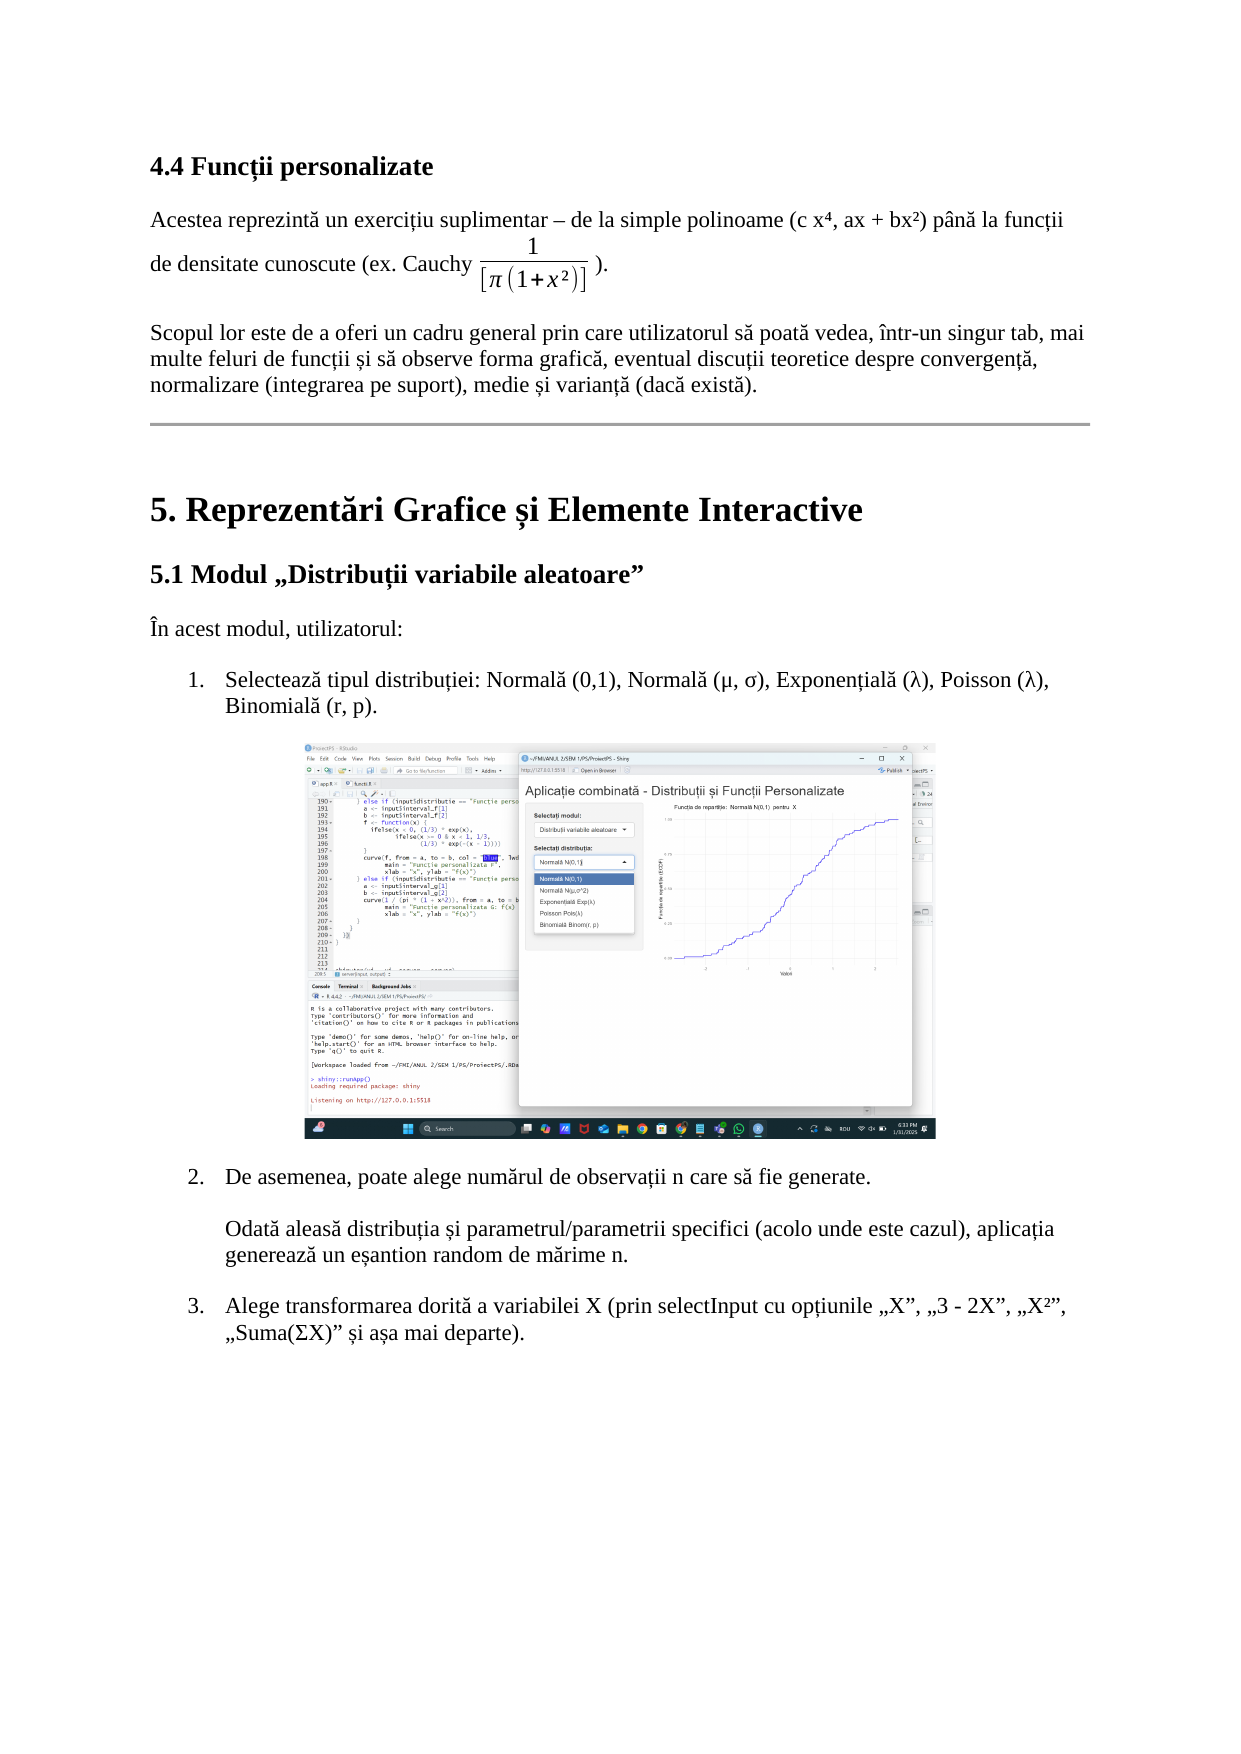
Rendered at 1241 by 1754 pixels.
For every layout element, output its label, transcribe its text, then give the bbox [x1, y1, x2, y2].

list De asemenea, poate alege numărul de observații n care să fie generate. [187, 1163, 1090, 1190]
text În acest modul, utilizatorul: [150, 615, 1090, 641]
subtitle 5. Reprezentări Grafice și Elemente Interactive [150, 488, 1090, 529]
subtitle 5.1 Modul „Distribuții variabile aleatoare” [150, 558, 1090, 590]
list Alege transformarea dorită a variabilei X (prin selectInput cu opțiunile „X”, „3 - 2X”, „X²”, „Suma(ΣX)” și așa mai departe). [187, 1292, 1090, 1345]
list Selectează tipul distribuției: Normală (0,1), Normală (μ, σ), Exponențială (λ), Poisson (λ), Binomială (r, p). [187, 666, 1090, 719]
picture [304, 743, 936, 1139]
text Acestea reprezintă un exercițiu suplimentar – de la simple polinoame (c x⁴, ax + bx²) până la funcții de densitate cunoscute (ex. Cauchy ). [150, 206, 1090, 294]
text Odată aleasă distribuția și parametrul/parametrii specifici (acolo unde este cazul), aplicația generează un eșantion random de mărime n. [225, 1215, 1090, 1267]
subtitle 4.4 Funcții personalizate [150, 150, 1090, 181]
text Scopul lor este de a oferi un cadru general prin care utilizatorul să poată vedea, într-un singur tab, mai multe feluri de funcții și să observe forma grafică, eventual discuții teoretice despre convergență, normalizare (integrarea pe suport), medie și varianță (dacă există). [150, 319, 1090, 398]
